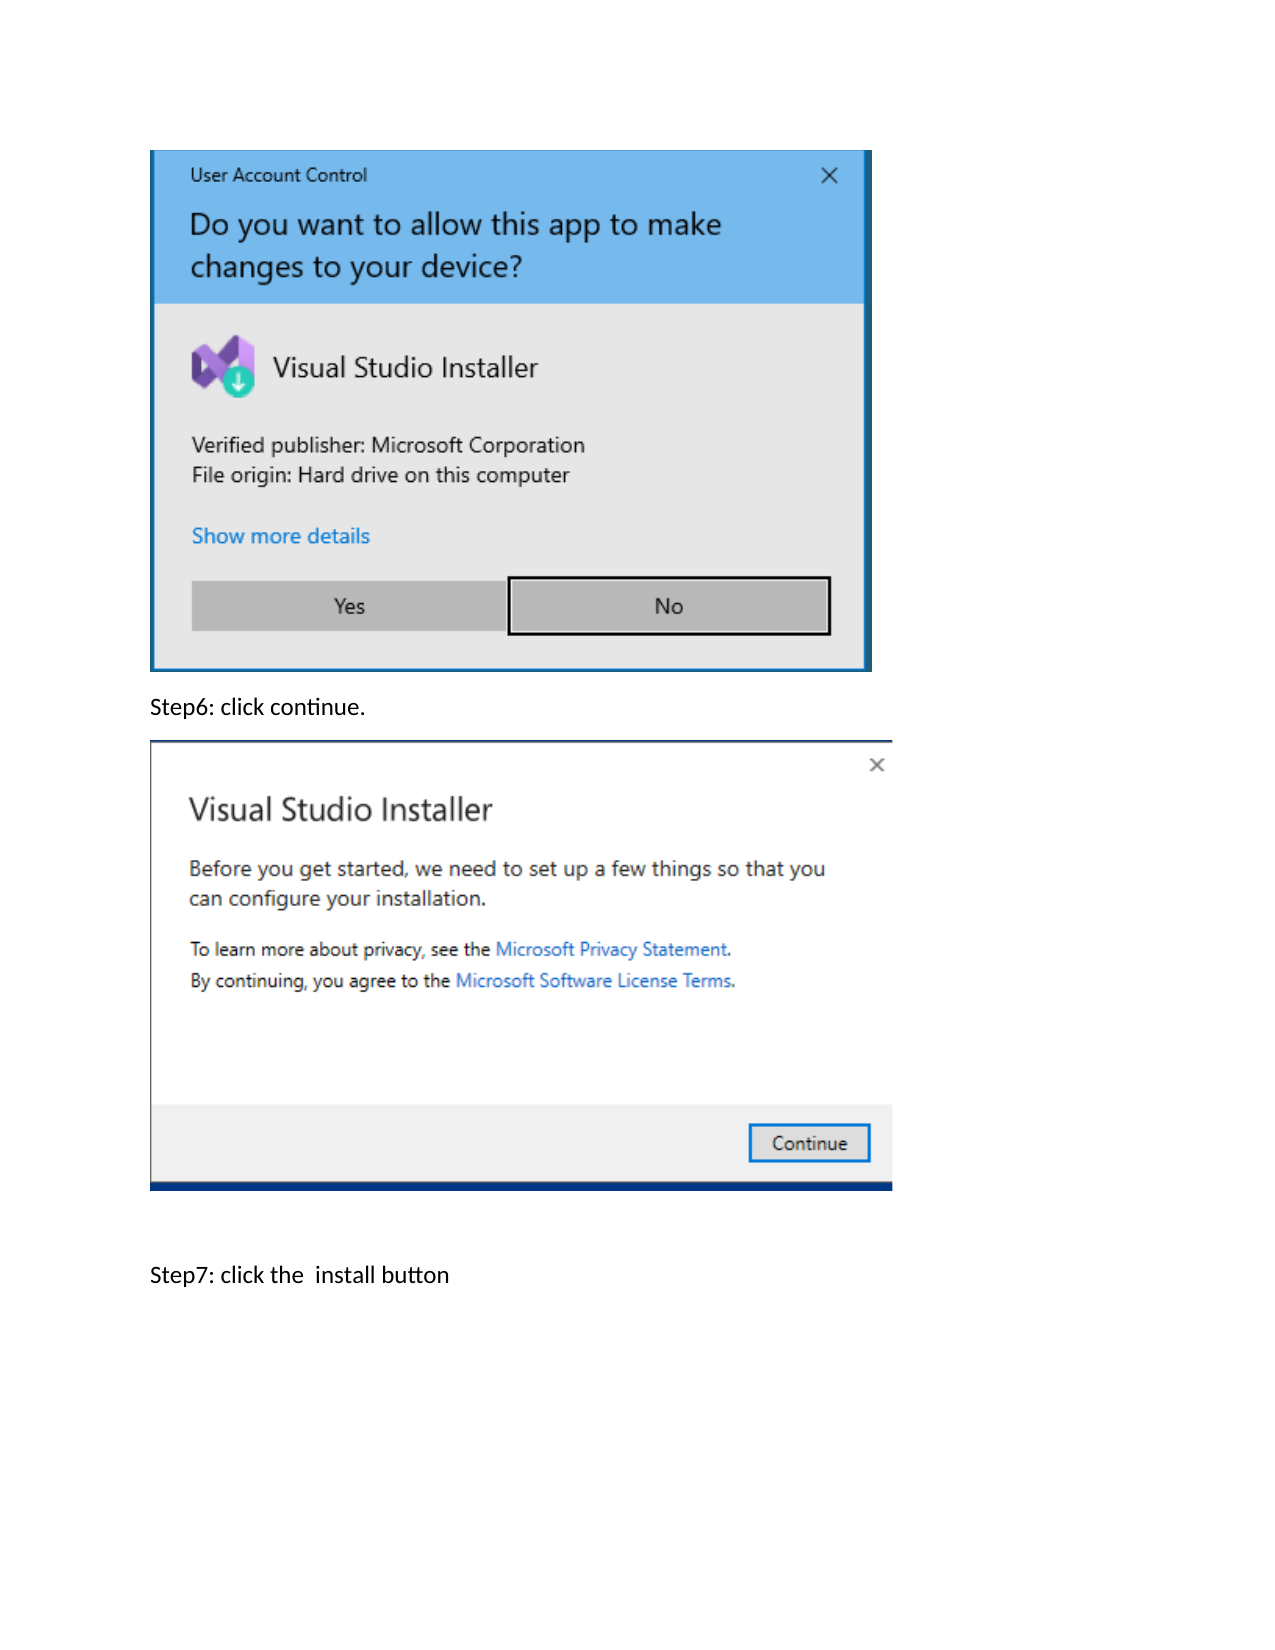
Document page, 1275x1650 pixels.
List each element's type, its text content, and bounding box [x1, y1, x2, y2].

picture [150, 150, 872, 672]
text Step6: click continue. [150, 691, 1125, 721]
picture [150, 740, 893, 1191]
text Step7: click the install button [150, 1259, 1125, 1289]
